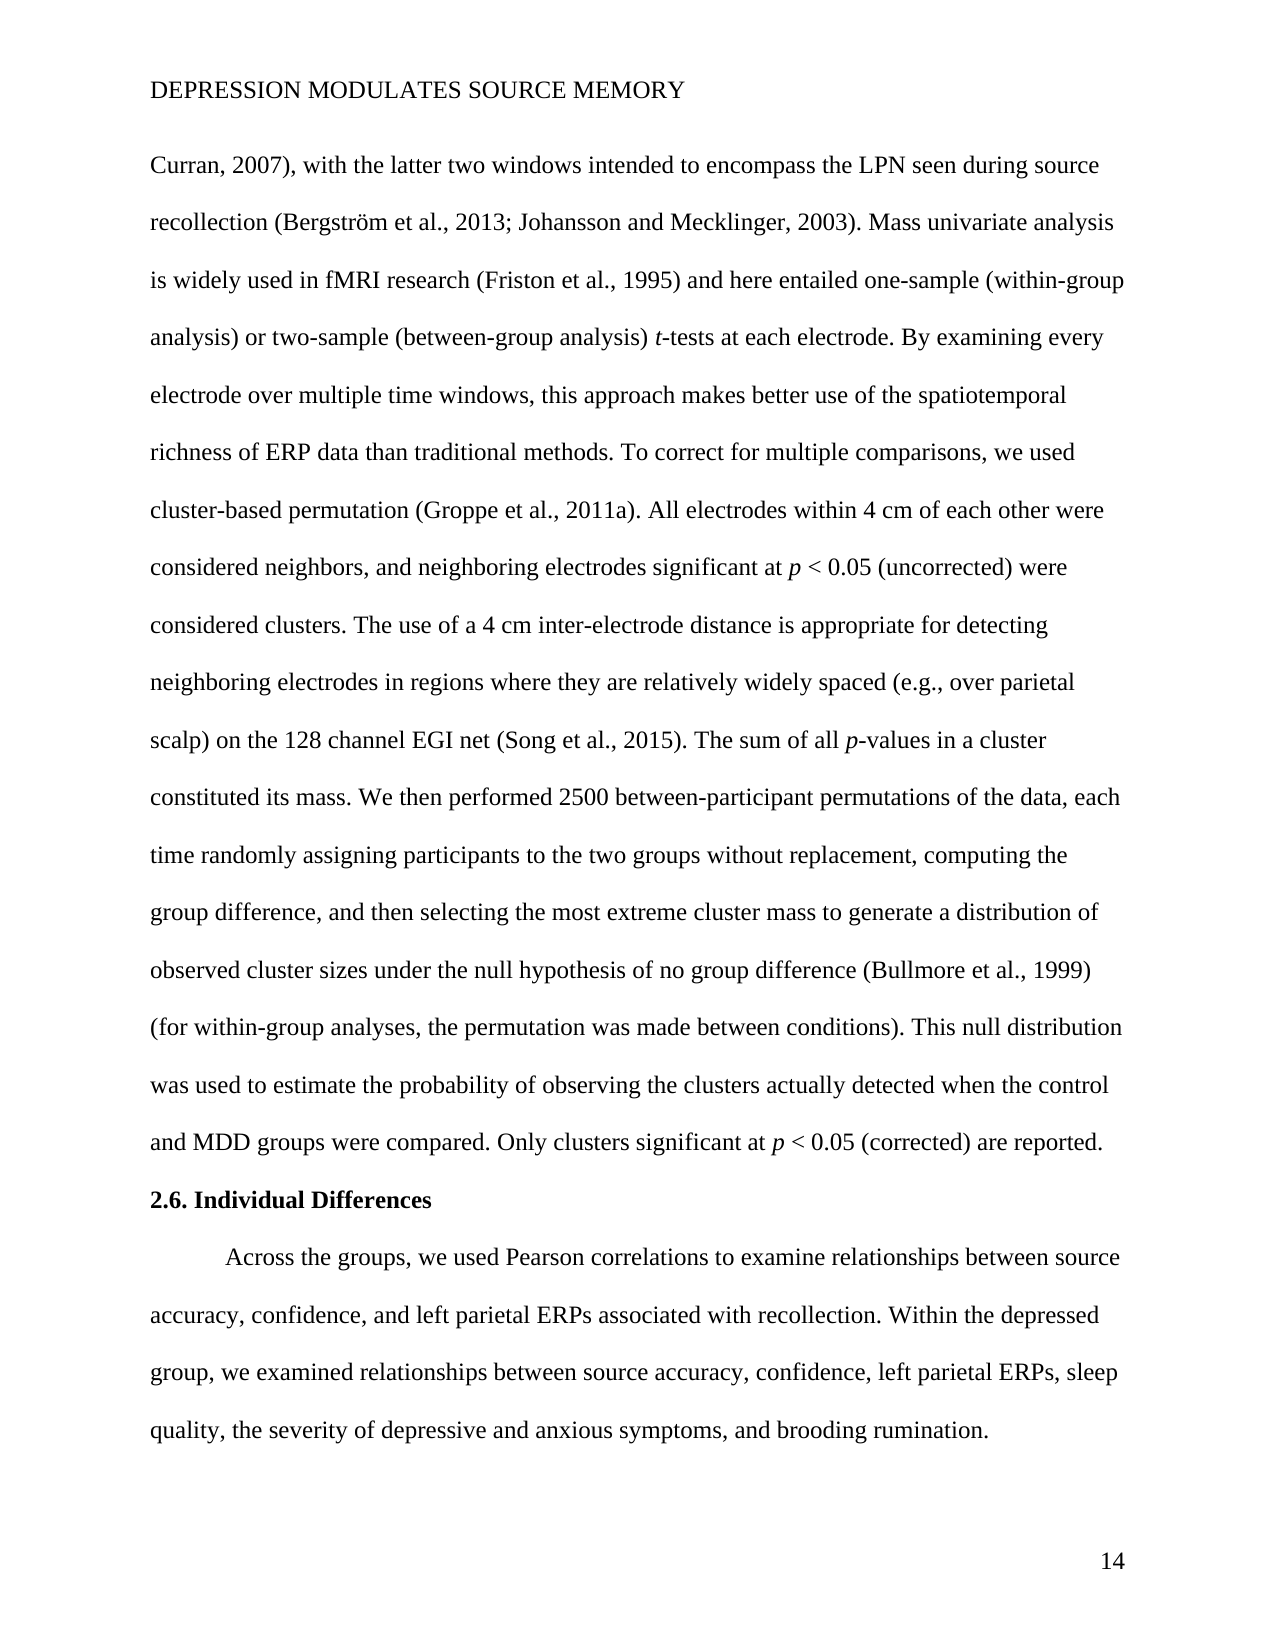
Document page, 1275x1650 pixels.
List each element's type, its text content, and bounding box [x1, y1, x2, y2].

text Across the groups, we used Pearson correlations to examine relationships between source accuracy, confidence, and left parietal ERPs associated with recollection. Within the depressed group, we examined relationships between source accuracy, confidence, left parietal ERPs, sleep quality, the severity of depressive and anxious symptoms, and brooding rumination. [150, 1242, 1125, 1444]
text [150, 150, 1125, 1156]
text 2.6. Individual Differences [150, 1185, 1125, 1214]
